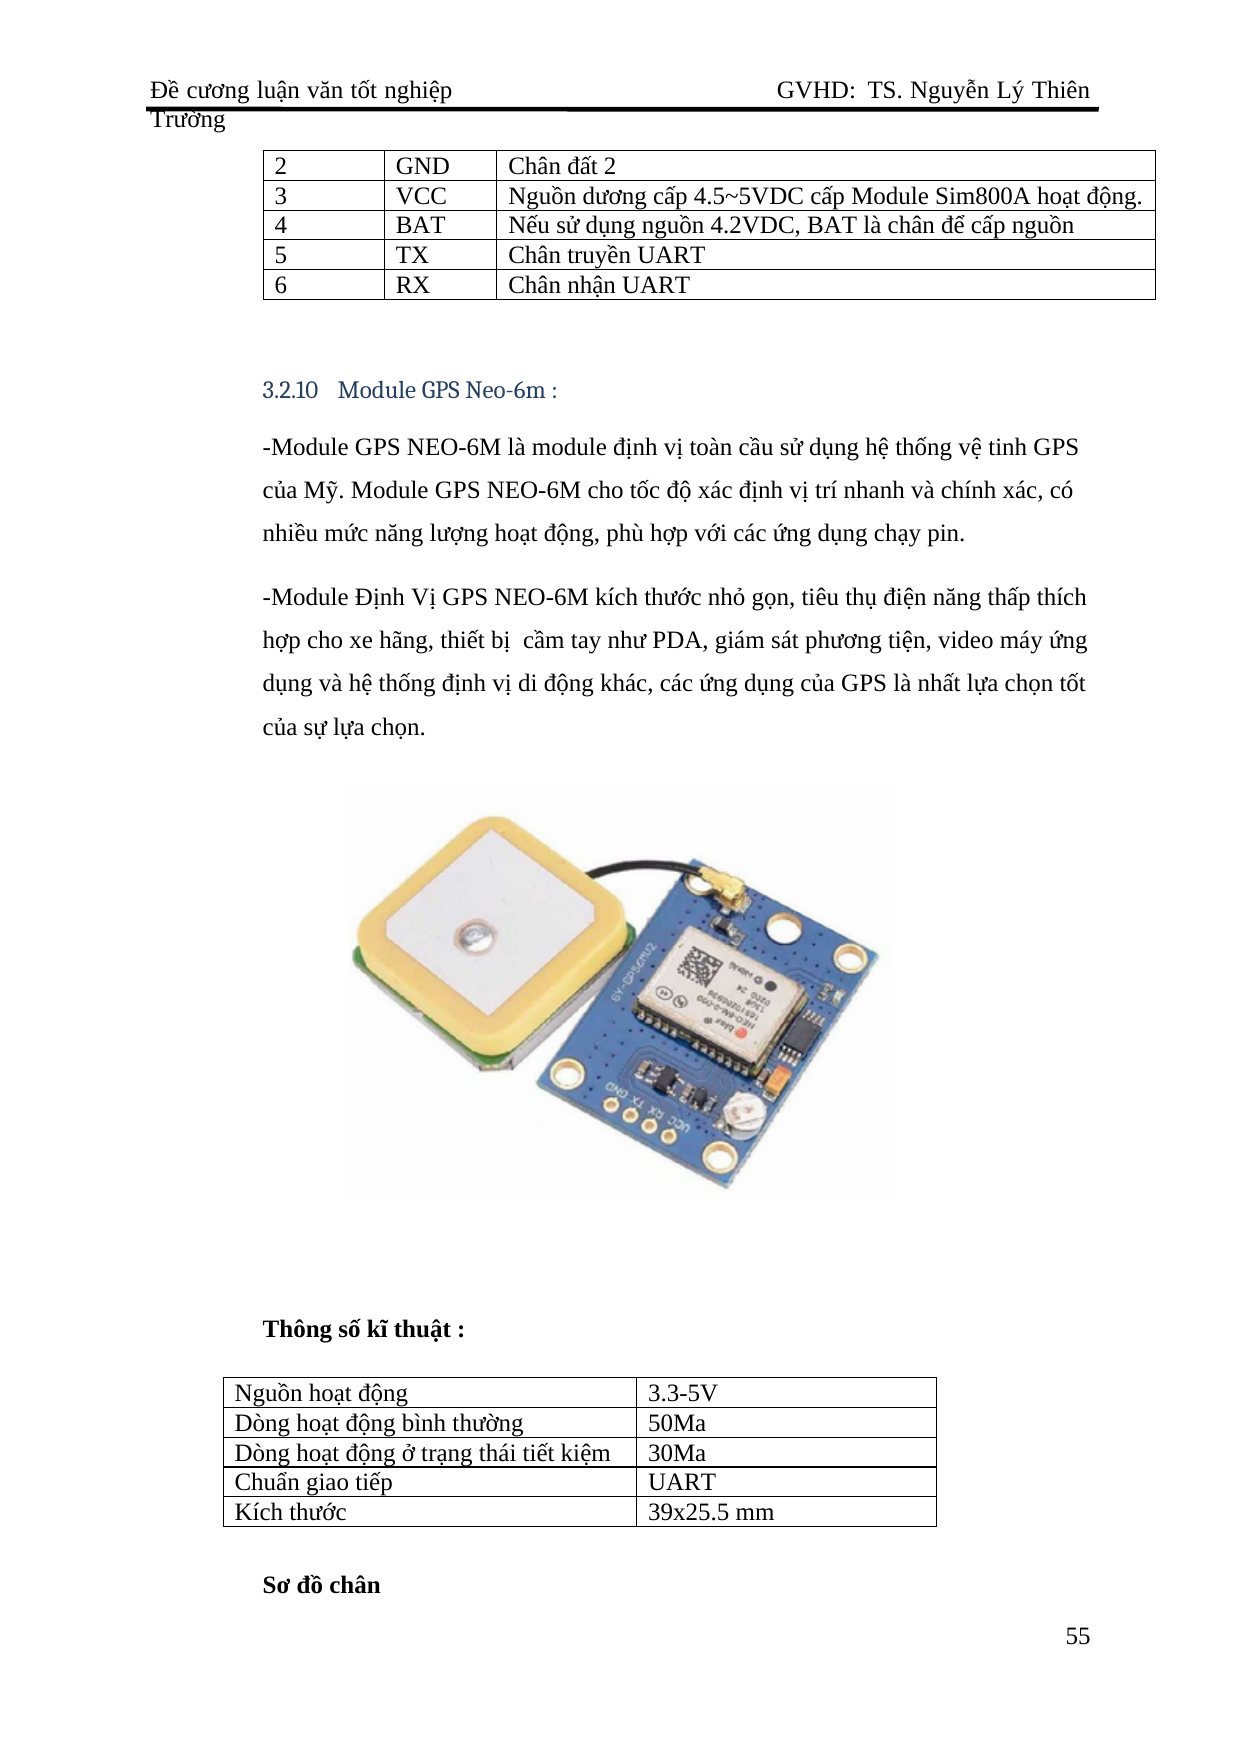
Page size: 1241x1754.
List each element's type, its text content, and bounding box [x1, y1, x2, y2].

table_cell VCC [385, 181, 496, 209]
table_cell Dòng hoạt động ở trạng thái tiết kiệm [224, 1438, 636, 1466]
table_cell 6 [264, 270, 384, 299]
table_cell TX [385, 240, 496, 269]
text -Module Định Vị GPS NEO-6M kích thước nhỏ gọn, tiêu thụ điện năng thấp thích hợp cho xe hãng, thiết bị cầm tay như PDA, giám sát phương tiện, video máy ứng dụng và hệ thống định vị di động khác, các ứng dụng của GPS là nhất lựa chọn tốt của sự lựa chọn. [262, 582, 1090, 740]
table_cell Nguồn dương cấp 4.5~5VDC cấp Module Sim800A hoạt động. [497, 181, 1155, 209]
table_header 3.3-5V [637, 1378, 936, 1407]
table_cell 30Ma [637, 1438, 936, 1466]
text -Module GPS NEO-6M là module định vị toàn cầu sử dụng hệ thống vệ tinh GPS của Mỹ. Module GPS NEO-6M cho tốc độ xác định vị trí nhanh và chính xác, có nhiều mức năng lượng hoạt động, phù hợp với các ứng dụng chạy pin. [262, 432, 1090, 547]
table_cell GND [385, 151, 496, 180]
table_cell Chân truyền UART [497, 240, 1155, 269]
table_cell 5 [264, 240, 384, 269]
subtitle Module GPS Neo-6m : [262, 376, 1090, 405]
table_cell 4 [264, 211, 384, 239]
table_cell Chân nhận UART [497, 270, 1155, 299]
table_cell BAT [385, 211, 496, 239]
table_cell Dòng hoạt động bình thường [224, 1408, 636, 1437]
table_cell Kích thước [224, 1497, 636, 1526]
table_cell 2 [264, 151, 384, 180]
table_cell UART [637, 1468, 936, 1496]
text Thông số kĩ thuật : [262, 1314, 1090, 1343]
table_cell RX [385, 270, 496, 299]
table_cell Chân đất 2 [497, 151, 1155, 180]
picture [348, 781, 892, 1201]
table_cell 39x25.5 mm [637, 1497, 936, 1526]
table_cell 3 [264, 181, 384, 209]
table_cell Chuẩn giao tiếp [224, 1468, 636, 1496]
table_cell Nếu sử dụng nguồn 4.2VDC, BAT là chân để cấp nguồn [497, 211, 1155, 239]
text Sơ đồ chân [262, 1570, 1090, 1599]
table_cell 50Ma [637, 1408, 936, 1437]
table_header Nguồn hoạt động [224, 1378, 636, 1407]
